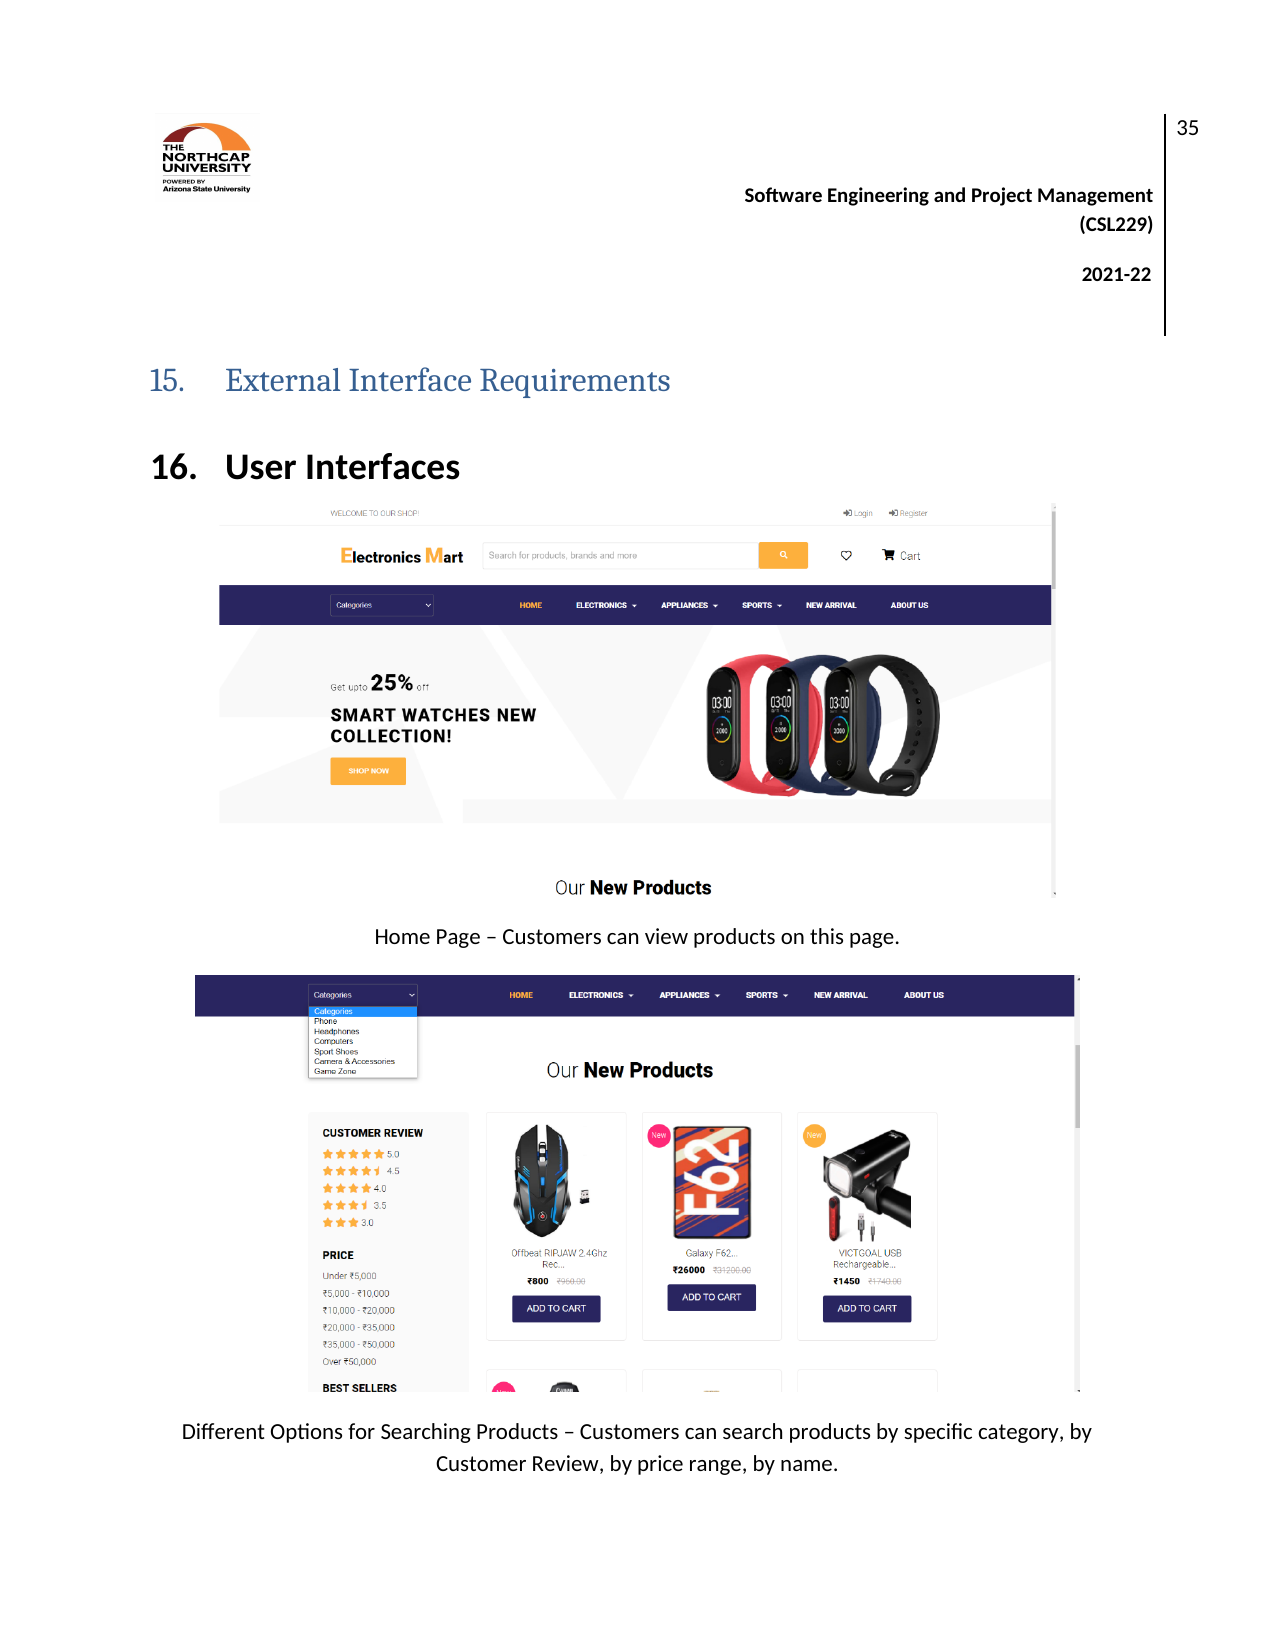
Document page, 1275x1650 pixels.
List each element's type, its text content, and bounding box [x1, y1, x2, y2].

text Home Page – Customers can view products on this page. [150, 922, 1125, 950]
picture [219, 503, 1056, 898]
picture [195, 975, 1080, 1392]
picture [155, 113, 260, 202]
text Different Options for Searching Products – Customers can search products by specific category, by Customer Review, by price range, by name. [150, 1417, 1125, 1477]
subtitle External Interface Requirements [150, 361, 1125, 399]
subtitle User Interfaces [150, 443, 1125, 488]
